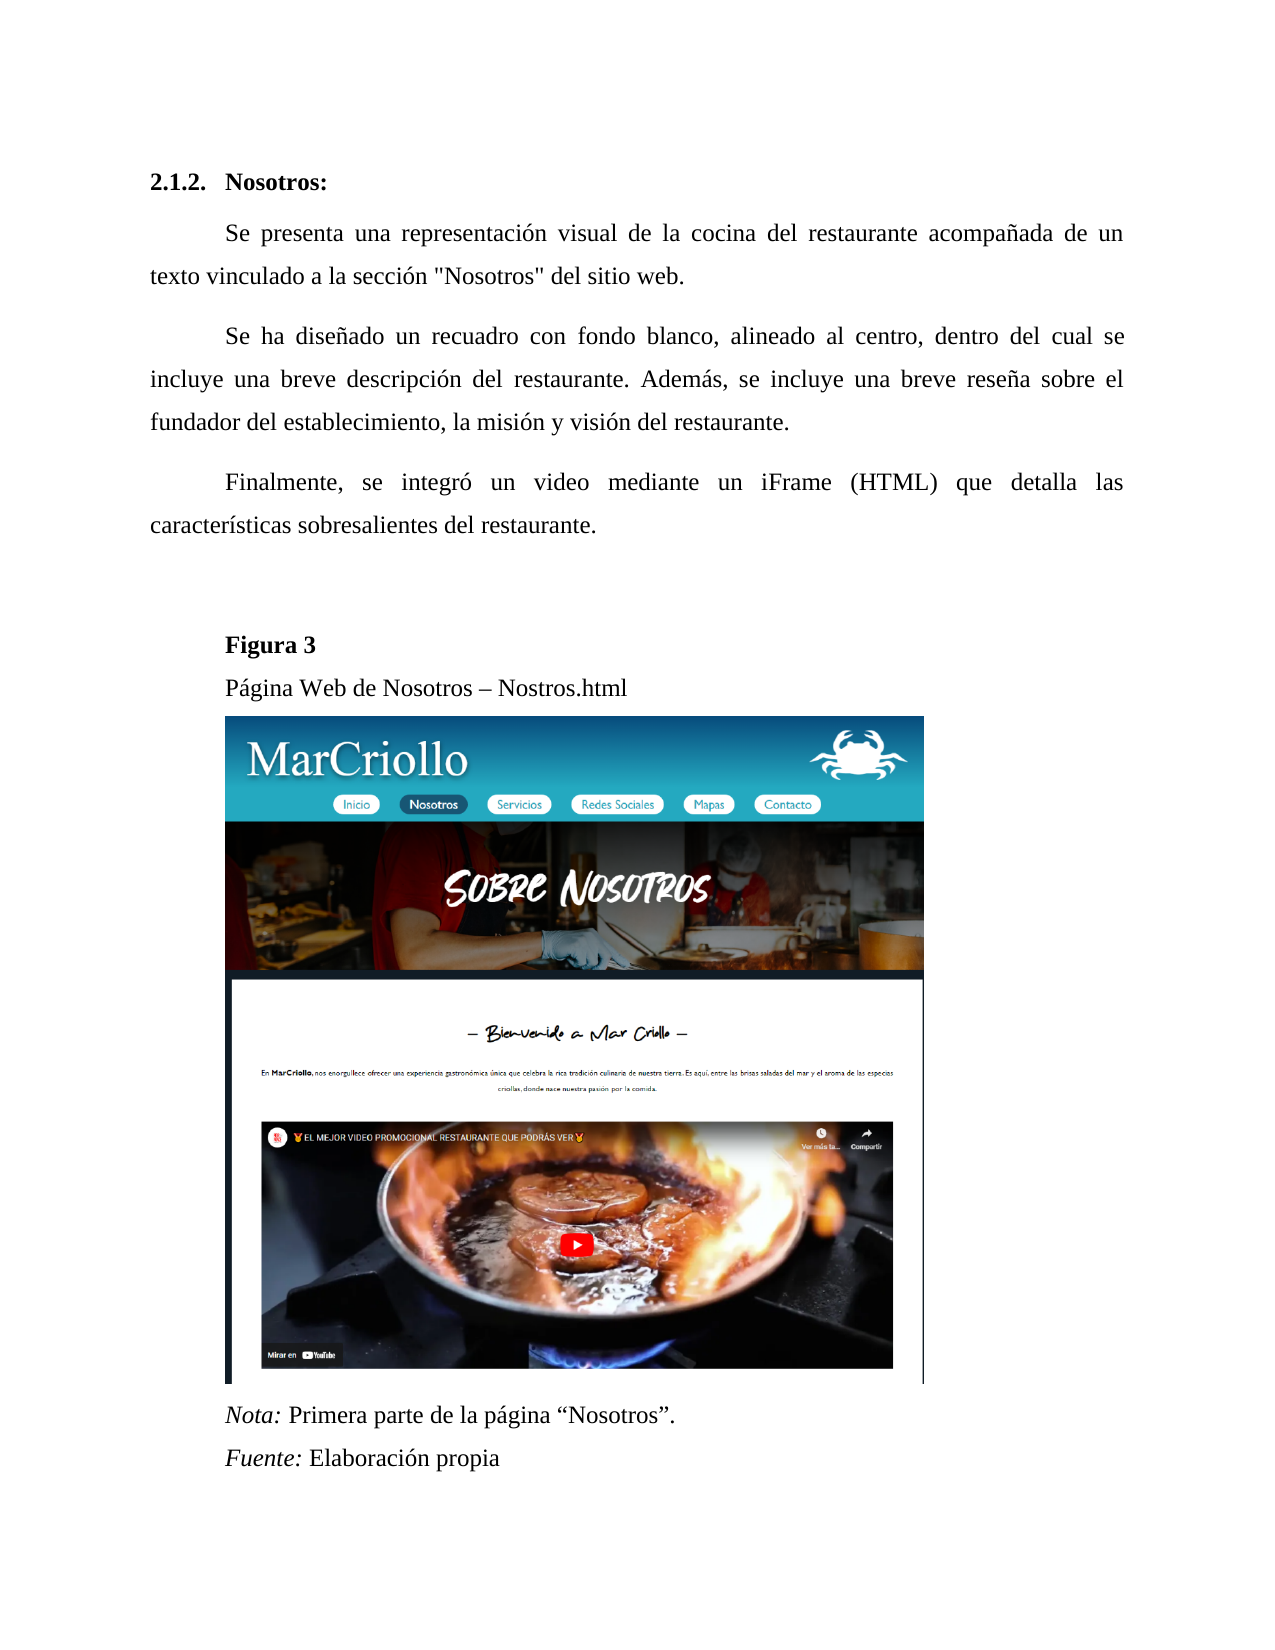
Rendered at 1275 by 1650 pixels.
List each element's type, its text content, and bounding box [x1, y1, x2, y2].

text Fuente: Elaboración propia [150, 1443, 1125, 1472]
picture [225, 716, 924, 1384]
text Se ha diseñado un recuadro con fondo blanco, alineado al centro, dentro del cual se incluye una breve descripción del restaurante. Además, se incluye una breve reseña sobre el fundador del establecimiento, la misión y visión del restaurante. [150, 321, 1125, 436]
text Nota: Primera parte de la página “Nosotros”. [150, 1400, 1125, 1429]
text Se presenta una representación visual de la cocina del restaurante acompañada de un texto vinculado a la sección "Nosotros" del sitio web. [150, 218, 1125, 290]
text Finalmente, se integró un video mediante un iFrame (HTML) que detalla las características sobresalientes del restaurante. [150, 467, 1125, 539]
subtitle Figura 3 [150, 630, 1125, 658]
text Página Web de Nosotros – Nostros.html [150, 673, 1125, 702]
subtitle Nosotros: [150, 167, 1125, 195]
